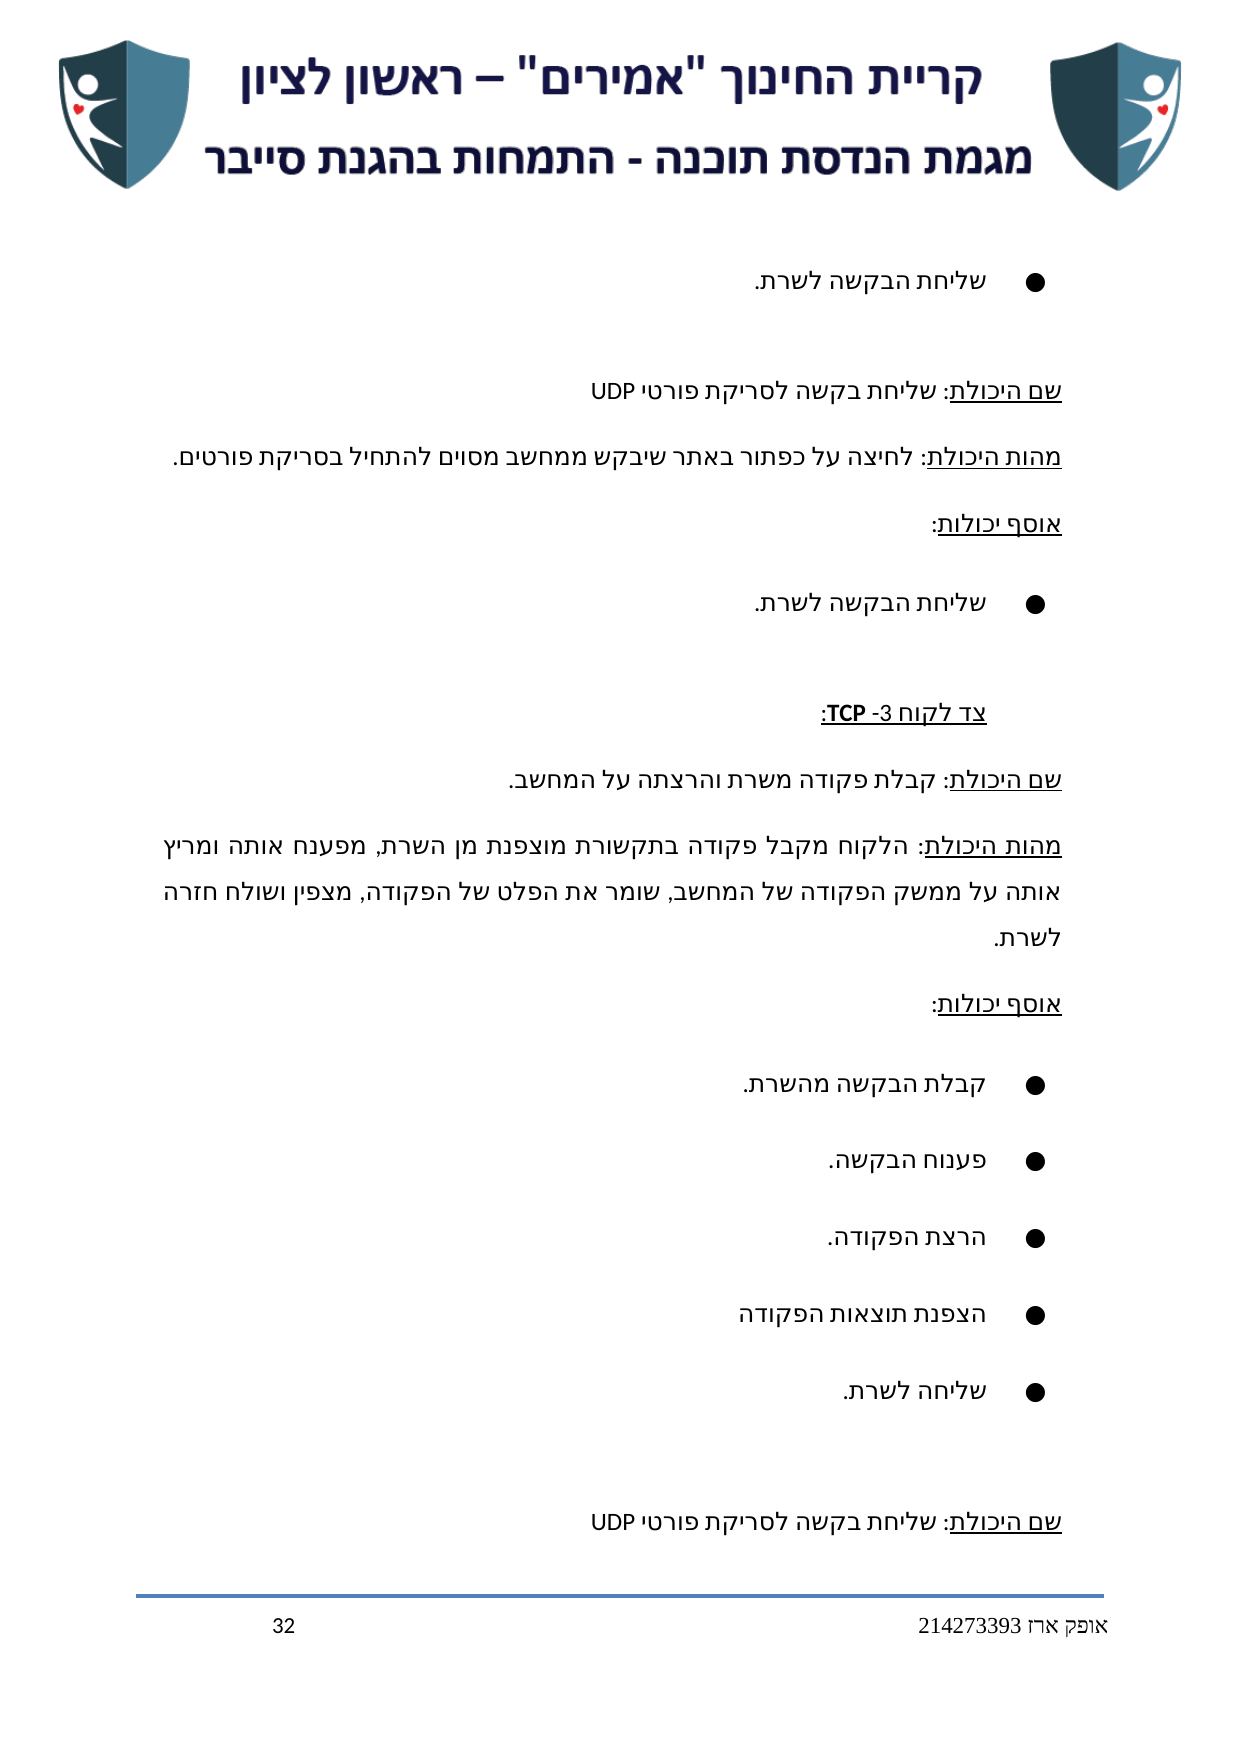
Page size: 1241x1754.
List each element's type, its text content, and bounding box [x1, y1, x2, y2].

list קבלת הבקשה מהשרת. [162, 1055, 1024, 1106]
text מהות היכולת: הלקוח מקבל פקודה בתקשורת מוצפנת מן השרת, מפענח אותה ומריץ אותה על ממשק הפקודה של המחשב, שומר את הפלט של הפקודה, מצפין ושולח חזרה לשרת. [162, 830, 1062, 952]
text אוסף יכולות: [162, 508, 1062, 539]
picture [58, 40, 1182, 192]
text אוסף יכולות: [162, 988, 1062, 1019]
list שליחת הבקשה לשרת. [162, 252, 1024, 304]
text שם היכולת: שליחת בקשה לסריקת פורטי UDP [162, 1506, 1062, 1536]
list הרצת הפקודה. [162, 1209, 1024, 1260]
text צד לקוח 3- TCP: [162, 697, 987, 728]
list פענוח הבקשה. [162, 1132, 1024, 1183]
text שם היכולת: שליחת בקשה לסריקת פורטי UDP [162, 375, 1062, 406]
list שליחת הבקשה לשרת. [162, 575, 1024, 626]
text מהות היכולת: לחיצה על כפתור באתר שיבקש ממחשב מסוים להתחיל בסריקת פורטים. [162, 442, 1062, 472]
list שליחה לשרת. [162, 1362, 1024, 1414]
text שם היכולת: קבלת פקודה משרת והרצתה על המחשב. [162, 764, 1062, 794]
list הצפנת תוצאות הפקודה [162, 1286, 1024, 1337]
